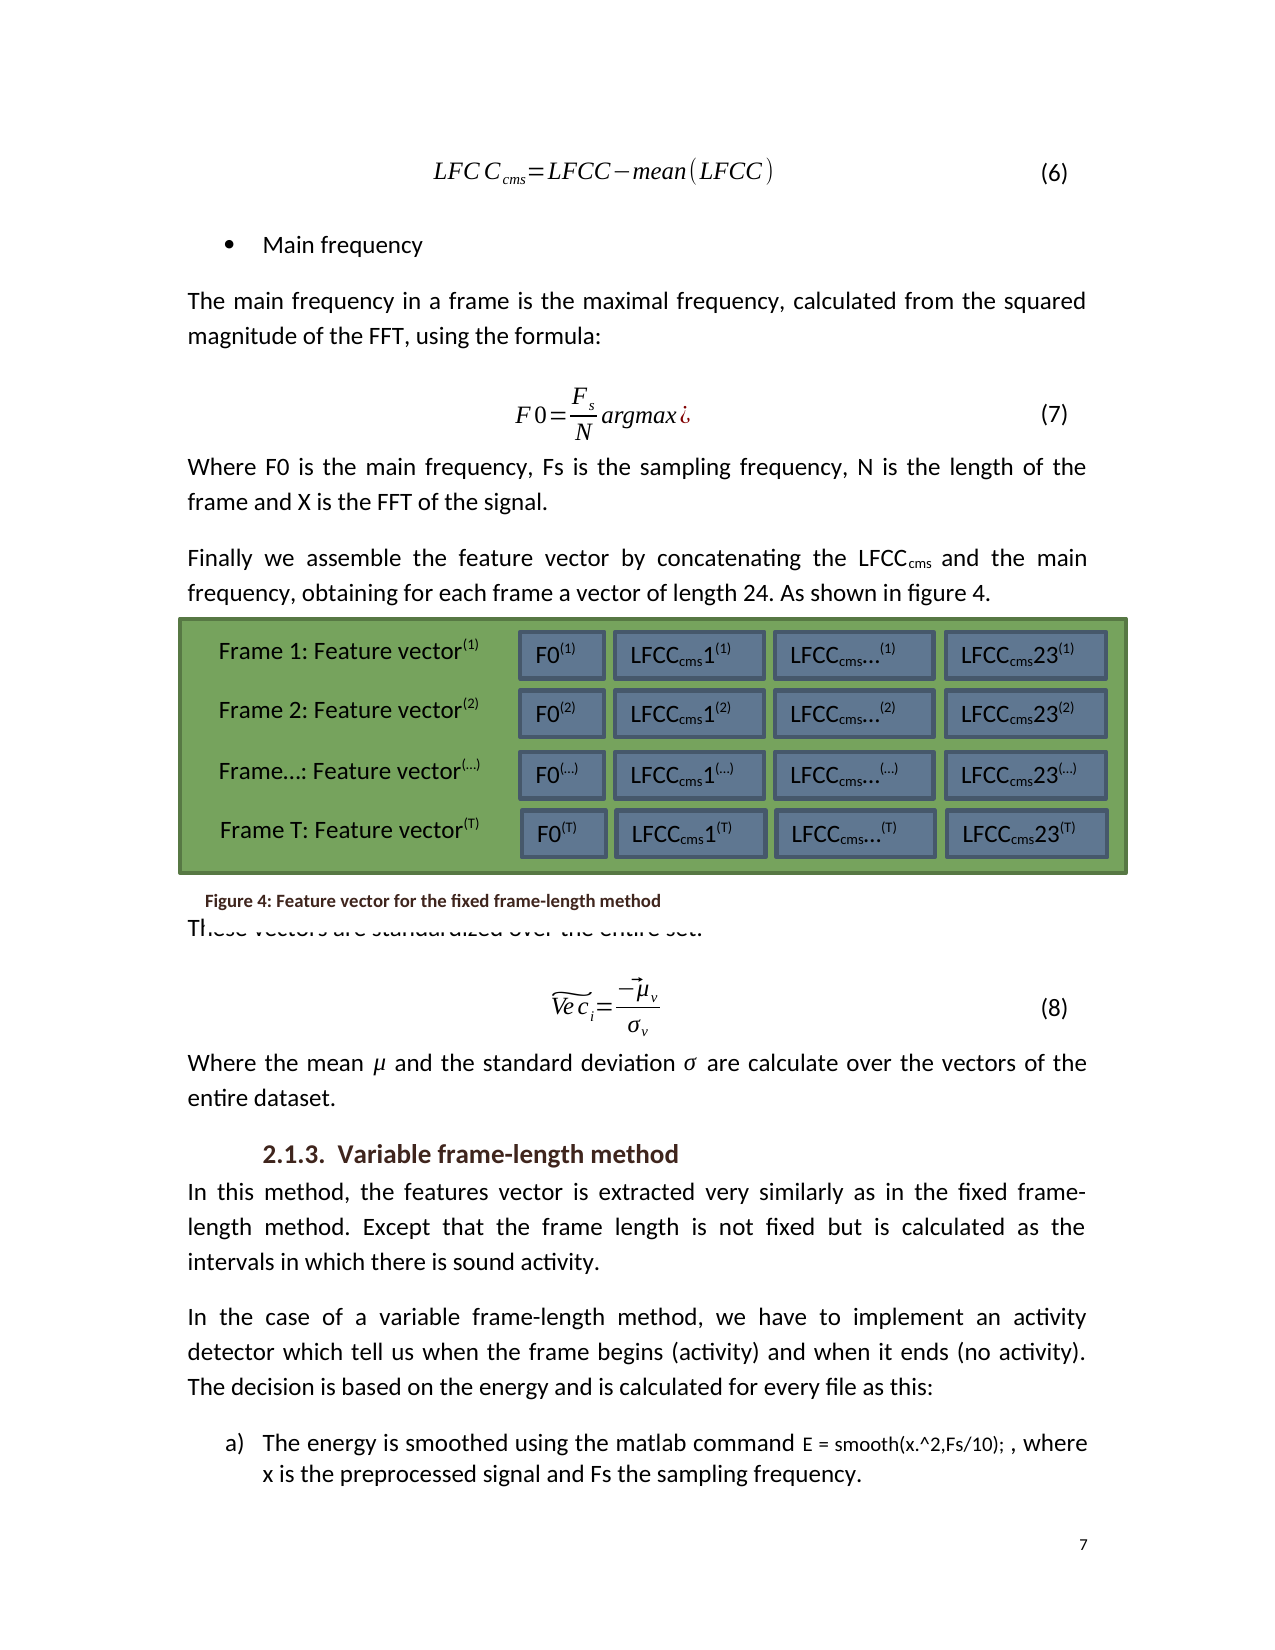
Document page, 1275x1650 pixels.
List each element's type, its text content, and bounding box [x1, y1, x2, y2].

text The main frequency in a frame is the maximal frequency, calculated from the squared magnitude of the FFT, using the formula: [187, 285, 1087, 351]
list Main frequency [225, 229, 1087, 260]
table_header (6) [1029, 150, 1091, 194]
text In this method, the features vector is extracted very similarly as in the fixed frame-length method. Except that the frame length is not fixed but is calculated as the intervals in which there is sound activity. [187, 1176, 1087, 1276]
table_header [176, 150, 1029, 194]
table_header (8) [1029, 968, 1091, 1047]
table_header [176, 968, 1029, 1047]
text These vectors are standardized over the entire set: [187, 912, 1087, 943]
list The energy is smoothed using the matlab command E = smooth(x.^2,Fs/10); , where x is the preprocessed signal and Fs the sampling frequency. [225, 1427, 1087, 1488]
table_header [176, 376, 1029, 451]
text Where F0 is the main frequency, Fs is the sampling frequency, N is the length of the frame and X is the FFT of the signal. [187, 451, 1087, 517]
text In the case of a variable frame-length method, we have to implement an activity detector which tell us when the frame begins (activity) and when it ends (no activity). The decision is based on the energy and is calculated for every file as this: [187, 1301, 1087, 1402]
text Finally we assemble the feature vector by concatenating the LFCCcms and the main frequency, obtaining for each frame a vector of length 24. As shown in figure 4. [187, 542, 1087, 608]
text Where the mean and the standard deviation are calculate over the vectors of the entire dataset. [187, 1047, 1087, 1112]
subtitle Variable frame-length method [262, 1138, 1087, 1171]
table_header (7) [1029, 376, 1091, 451]
